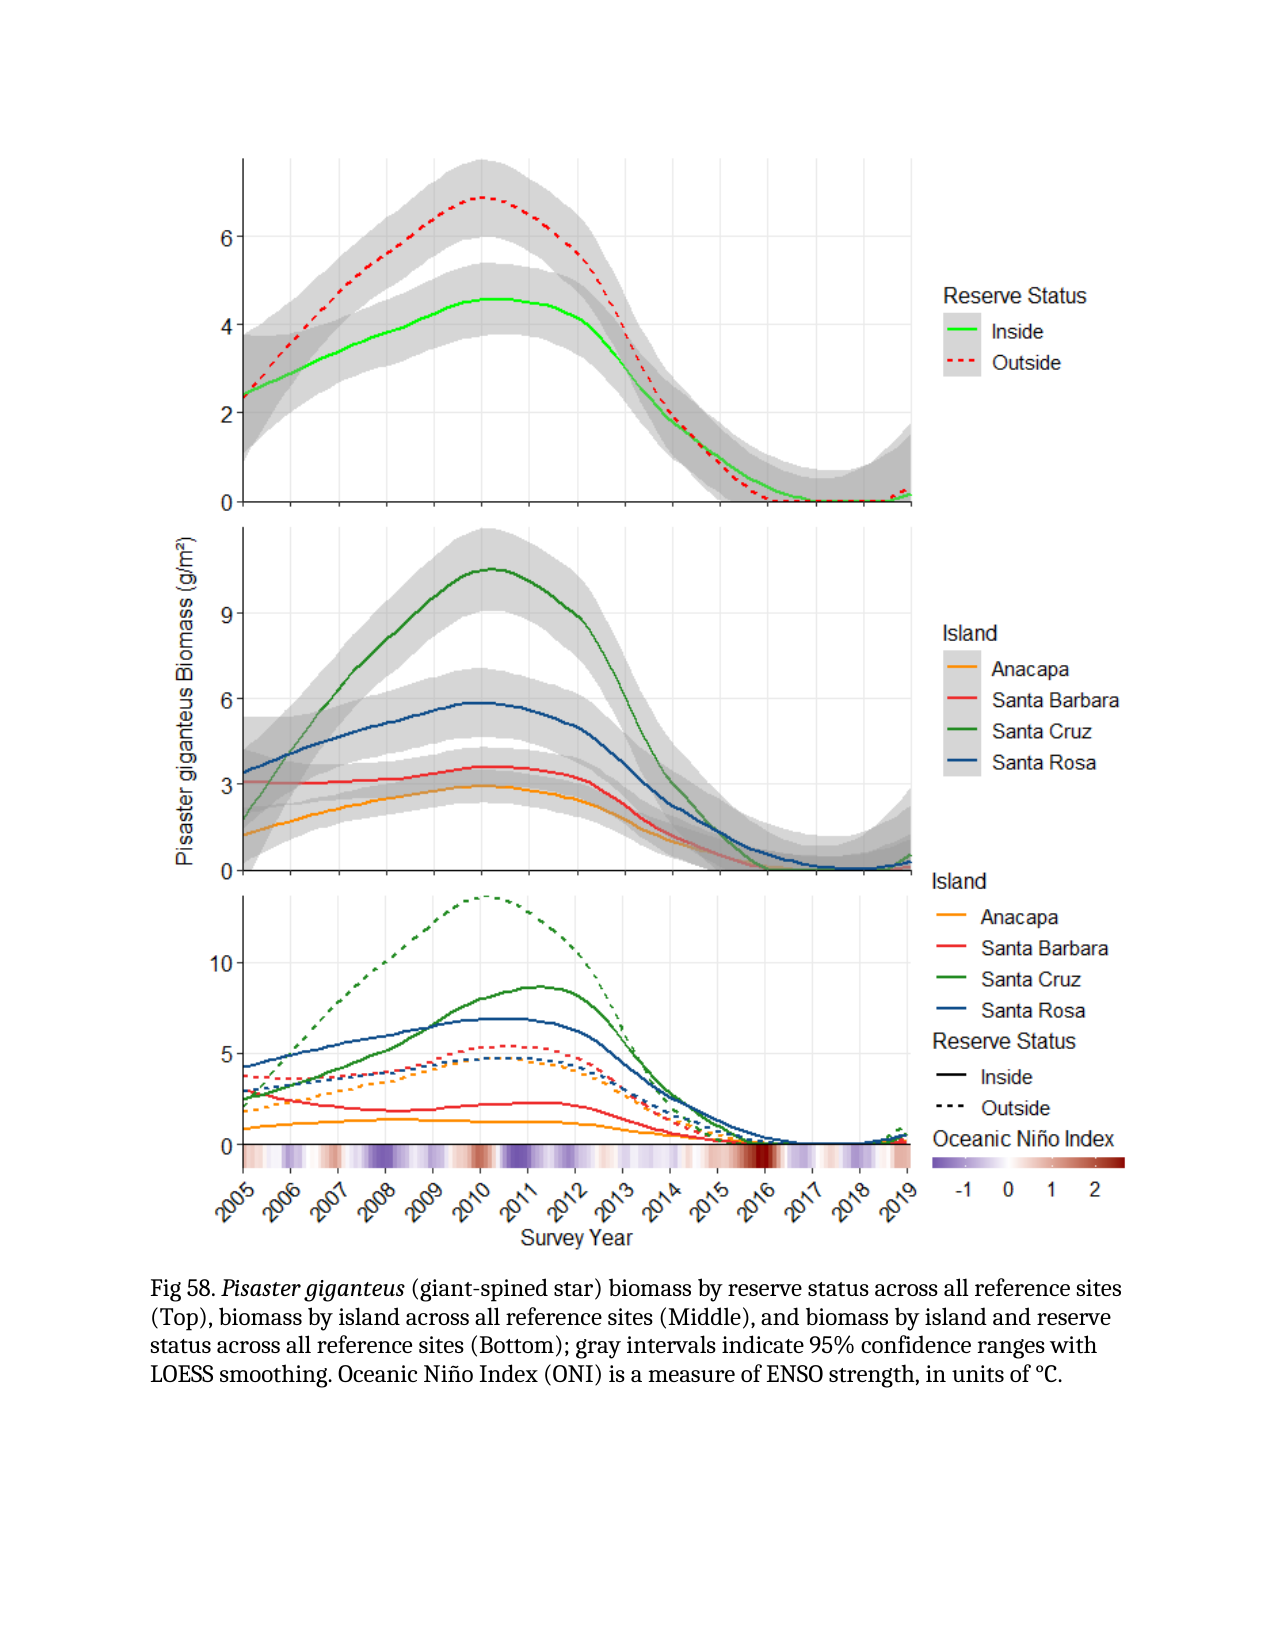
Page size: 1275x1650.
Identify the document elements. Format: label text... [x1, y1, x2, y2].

picture [168, 150, 1144, 1255]
text Fig 58. Pisaster giganteus (giant-spined star) biomass by reserve status across all reference sites (Top), biomass by island across all reference sites (Middle), and biomass by island and reserve status across all reference sites (Bottom); gray intervals indicate 95% confidence ranges with LOESS smoothing. Oceanic Niño Index (ONI) is a measure of ENSO strength, in units of °C. [150, 1274, 1125, 1389]
